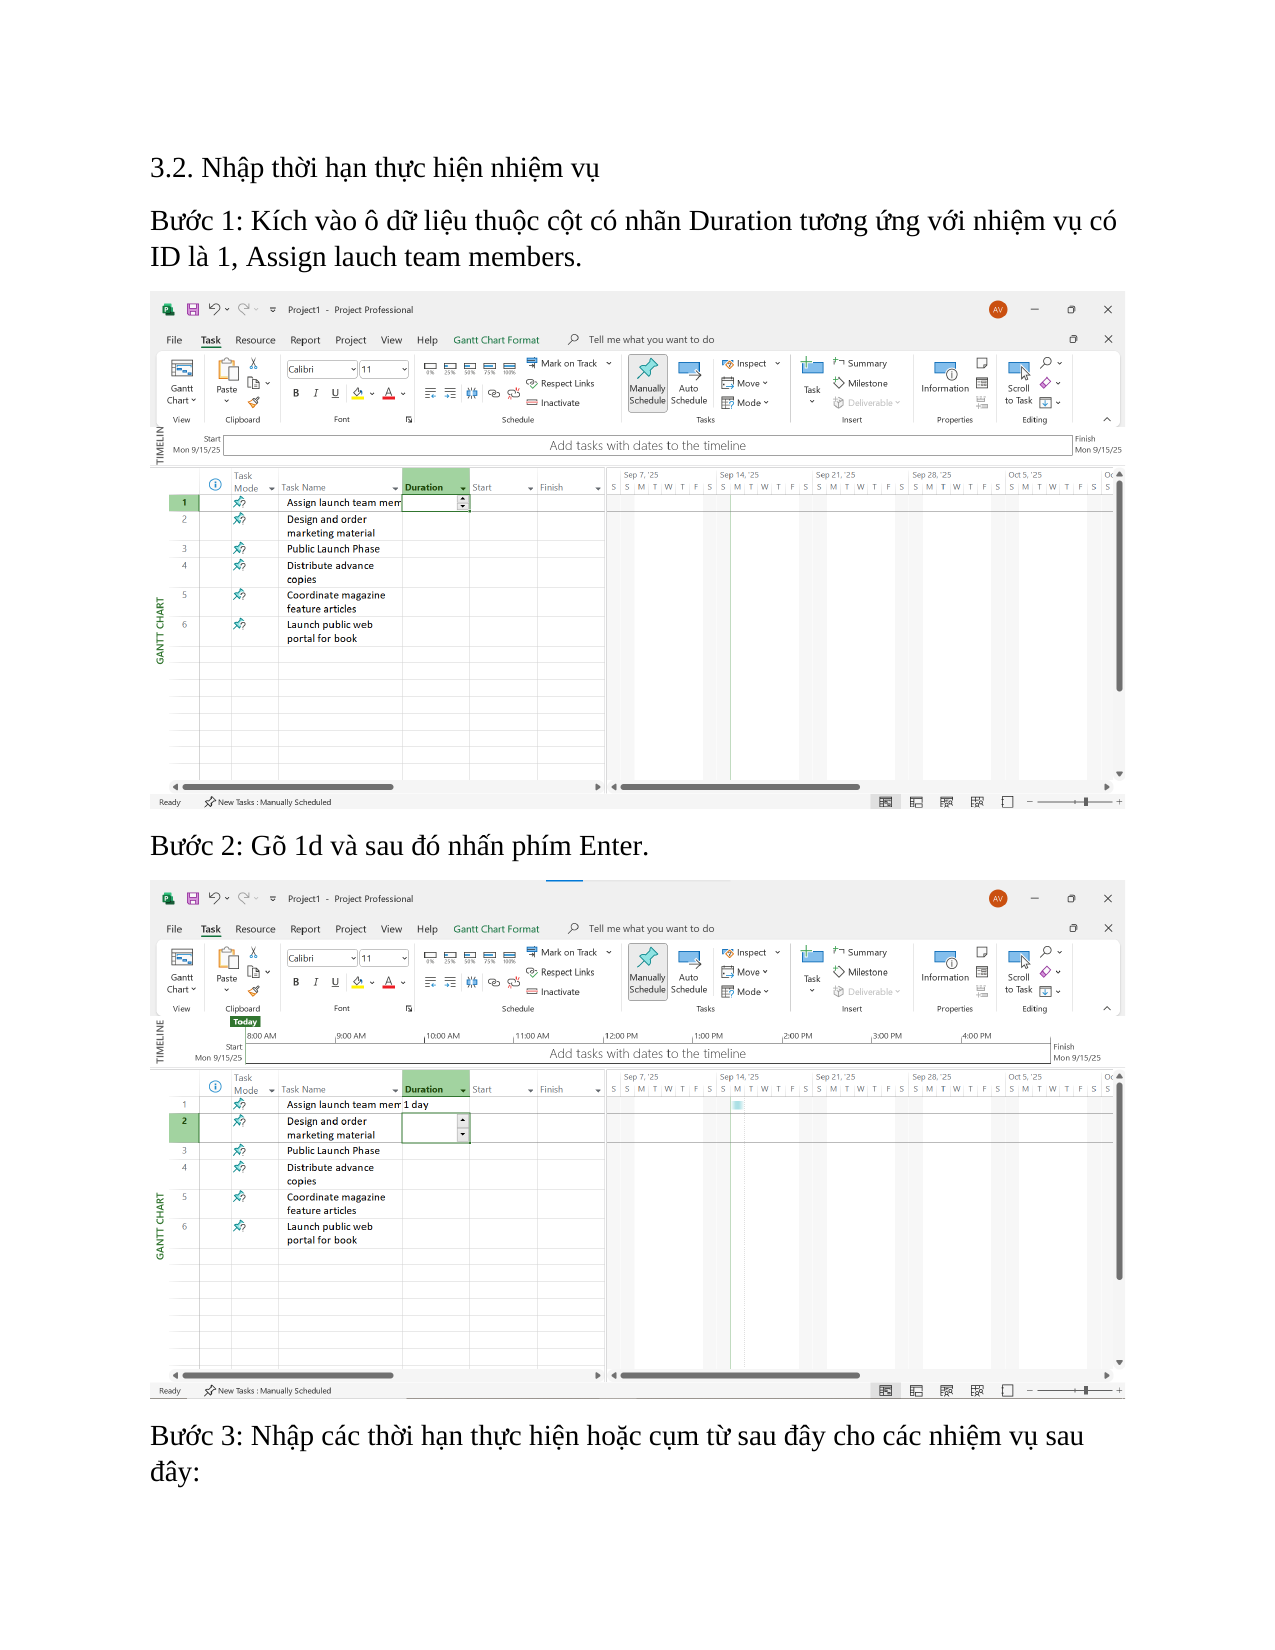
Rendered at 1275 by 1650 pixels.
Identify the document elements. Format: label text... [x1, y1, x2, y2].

text 3.2. Nhập thời hạn thực hiện nhiệm vụ [150, 150, 1125, 183]
text Bước 1: Kích vào ô dữ liệu thuộc cột có nhãn Duration tương ứng với nhiệm vụ có ID là 1, Assign lauch team members. [150, 203, 1125, 272]
picture [150, 291, 1125, 809]
text Bước 2: Gõ 1d và sau đó nhấn phím Enter. [150, 828, 1125, 861]
text Bước 3: Nhập các thời hạn thực hiện hoặc cụm từ sau đây cho các nhiệm vụ sau đây: [150, 1418, 1125, 1487]
picture [150, 880, 1125, 1399]
